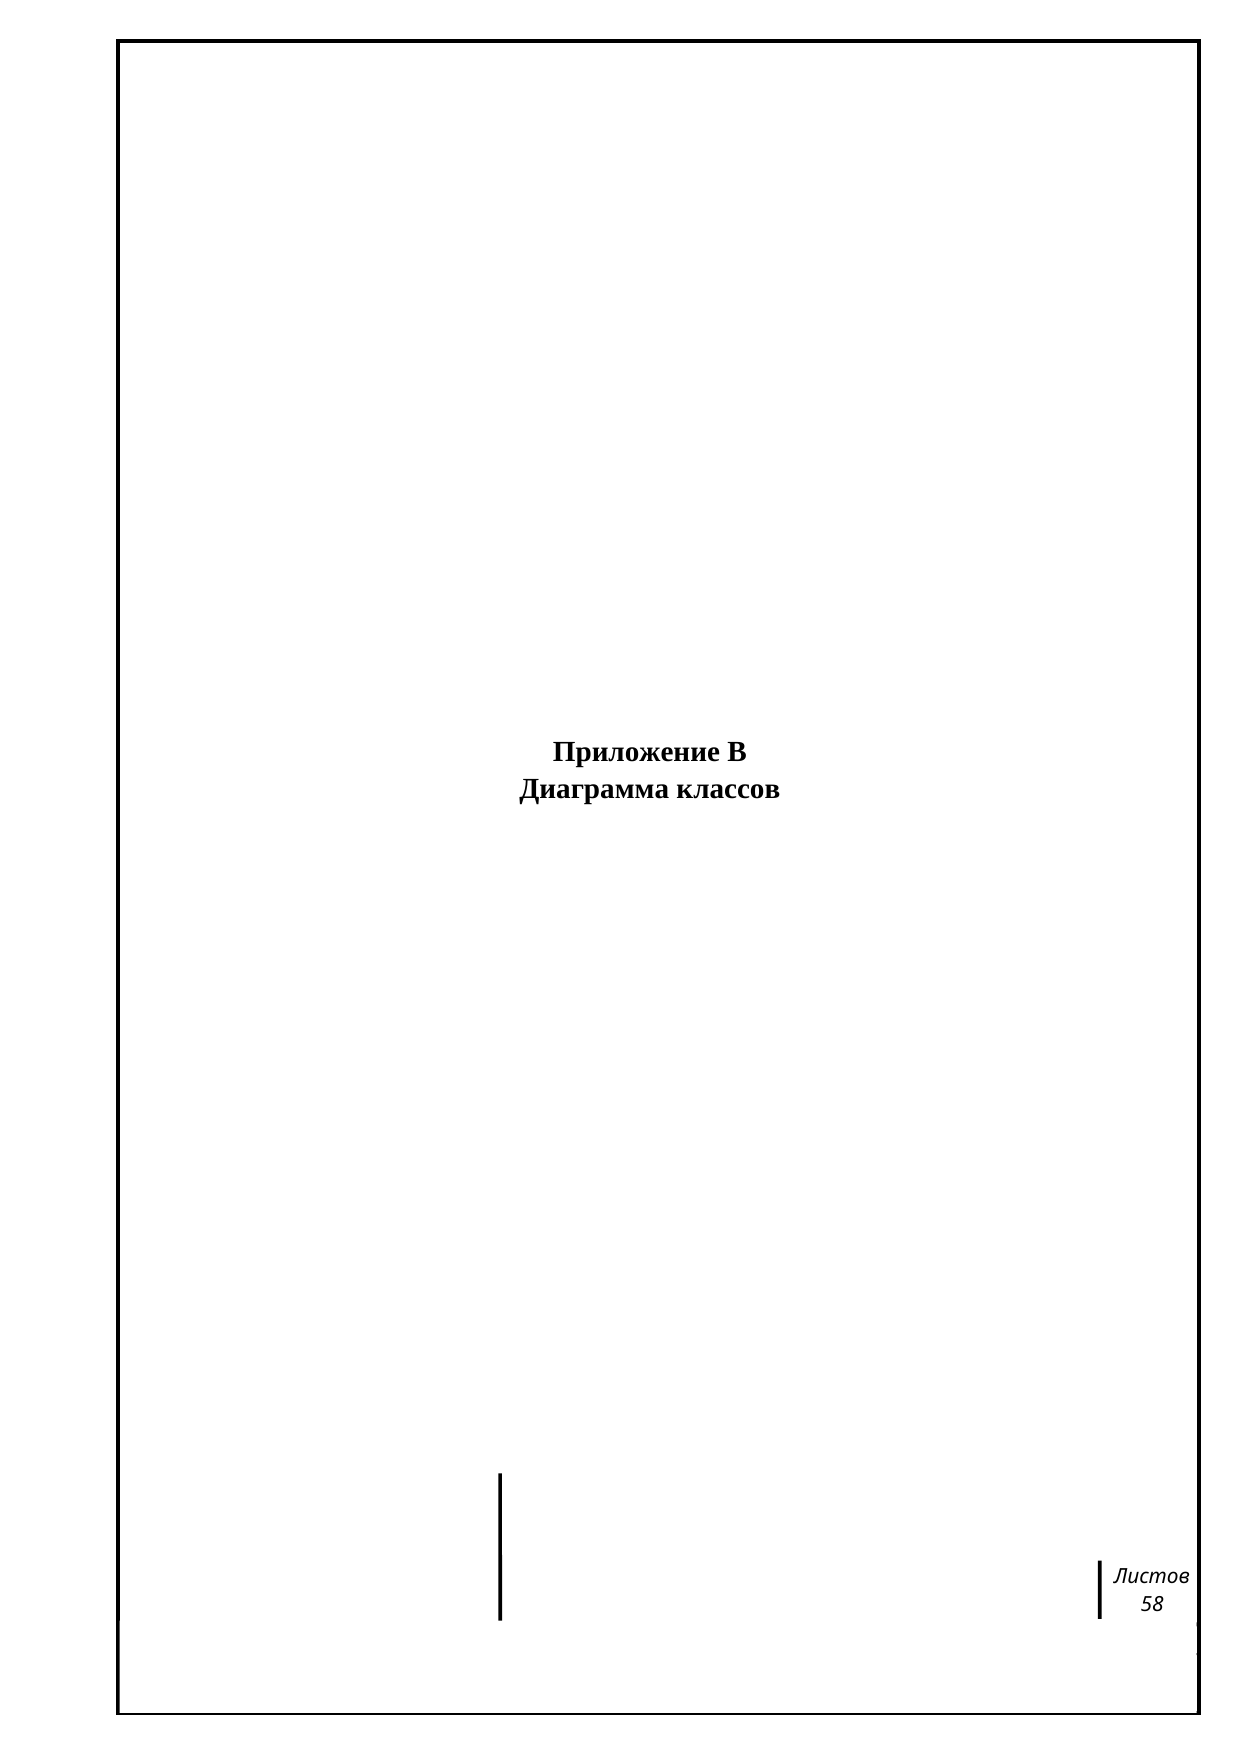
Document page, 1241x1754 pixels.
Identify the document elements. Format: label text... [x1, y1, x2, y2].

text Диаграмма классов [118, 769, 1181, 806]
text Приложение В [118, 731, 1181, 769]
